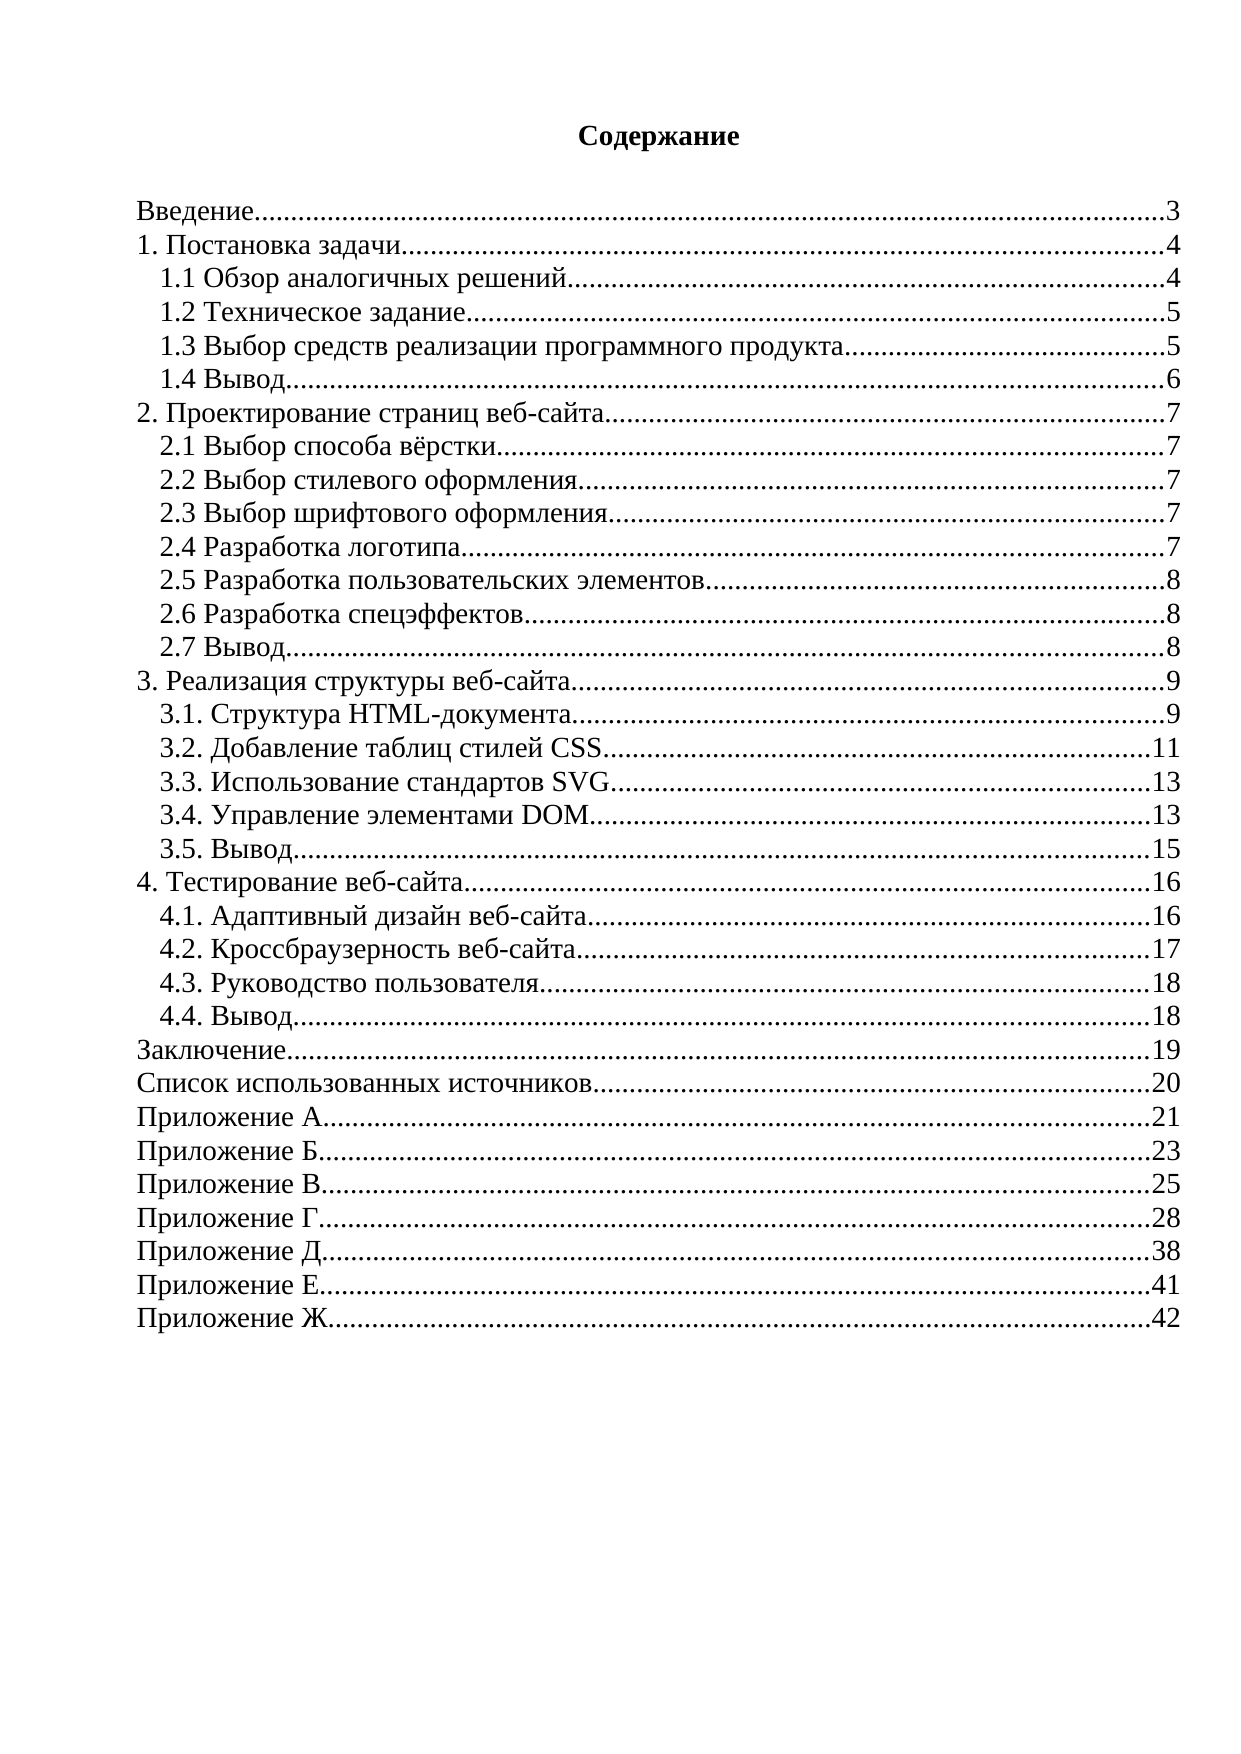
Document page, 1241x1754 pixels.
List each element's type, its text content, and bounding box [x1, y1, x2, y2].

text Содержание [136, 118, 1181, 152]
